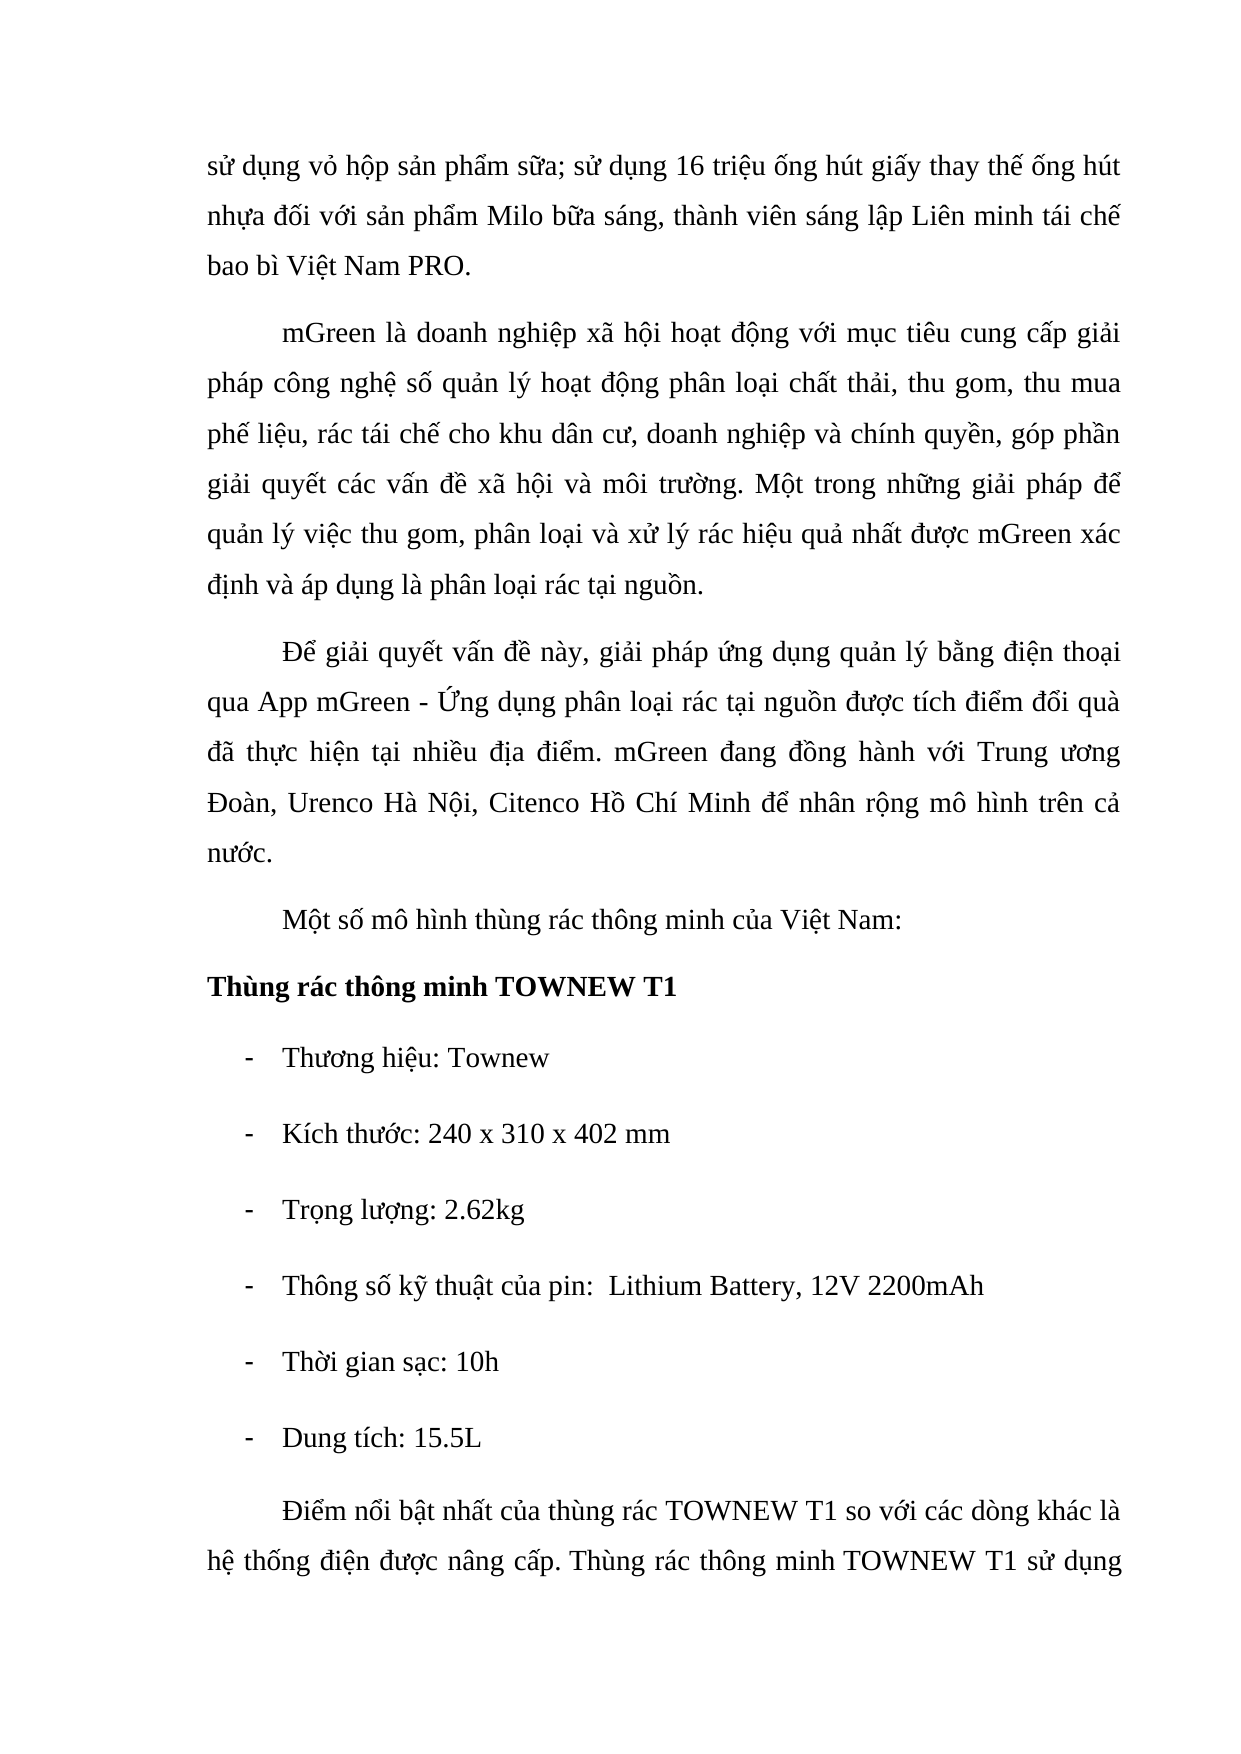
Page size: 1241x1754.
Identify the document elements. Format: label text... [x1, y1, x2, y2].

text Thùng rác thông minh TOWNEW T1 [207, 969, 1122, 1003]
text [207, 148, 1122, 282]
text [207, 1493, 1122, 1577]
list Kích thước: 240 x 310 x 402 mm [244, 1112, 1122, 1152]
list Dung tích: 15.5L [244, 1417, 1122, 1456]
text Để giải quyết vấn đề này, giải pháp ứng dụng quản lý bằng điện thoại qua App mGreen - Ứng dụng phân loại rác tại nguồn được tích điểm đổi quà đã thực hiện tại nhiều địa điểm. mGreen đang đồng hành với Trung ương Đoàn, Urenco Hà Nội, Citenco Hồ Chí Minh để nhân rộng mô hình trên cả nước. [207, 634, 1122, 869]
text Một số mô hình thùng rác thông minh của Việt Nam: [207, 902, 1122, 936]
list Thời gian sạc: 10h [244, 1341, 1122, 1380]
list Thông số kỹ thuật của pin: Lithium Battery, 12V 2200mAh [244, 1264, 1122, 1304]
text mGreen là doanh nghiệp xã hội hoạt động với mục tiêu cung cấp giải pháp công nghệ số quản lý hoạt động phân loại chất thải, thu gom, thu mua phế liệu, rác tái chế cho khu dân cư, doanh nghiệp và chính quyền, góp phần giải quyết các vấn đề xã hội và môi trường. Một trong những giải pháp để quản lý việc thu gom, phân loại và xử lý rác hiệu quả nhất được mGreen xác định và áp dụng là phân loại rác tại nguồn. [207, 315, 1122, 600]
list Thương hiệu: Townew [244, 1036, 1122, 1076]
list Trọng lượng: 2.62kg [244, 1188, 1122, 1228]
